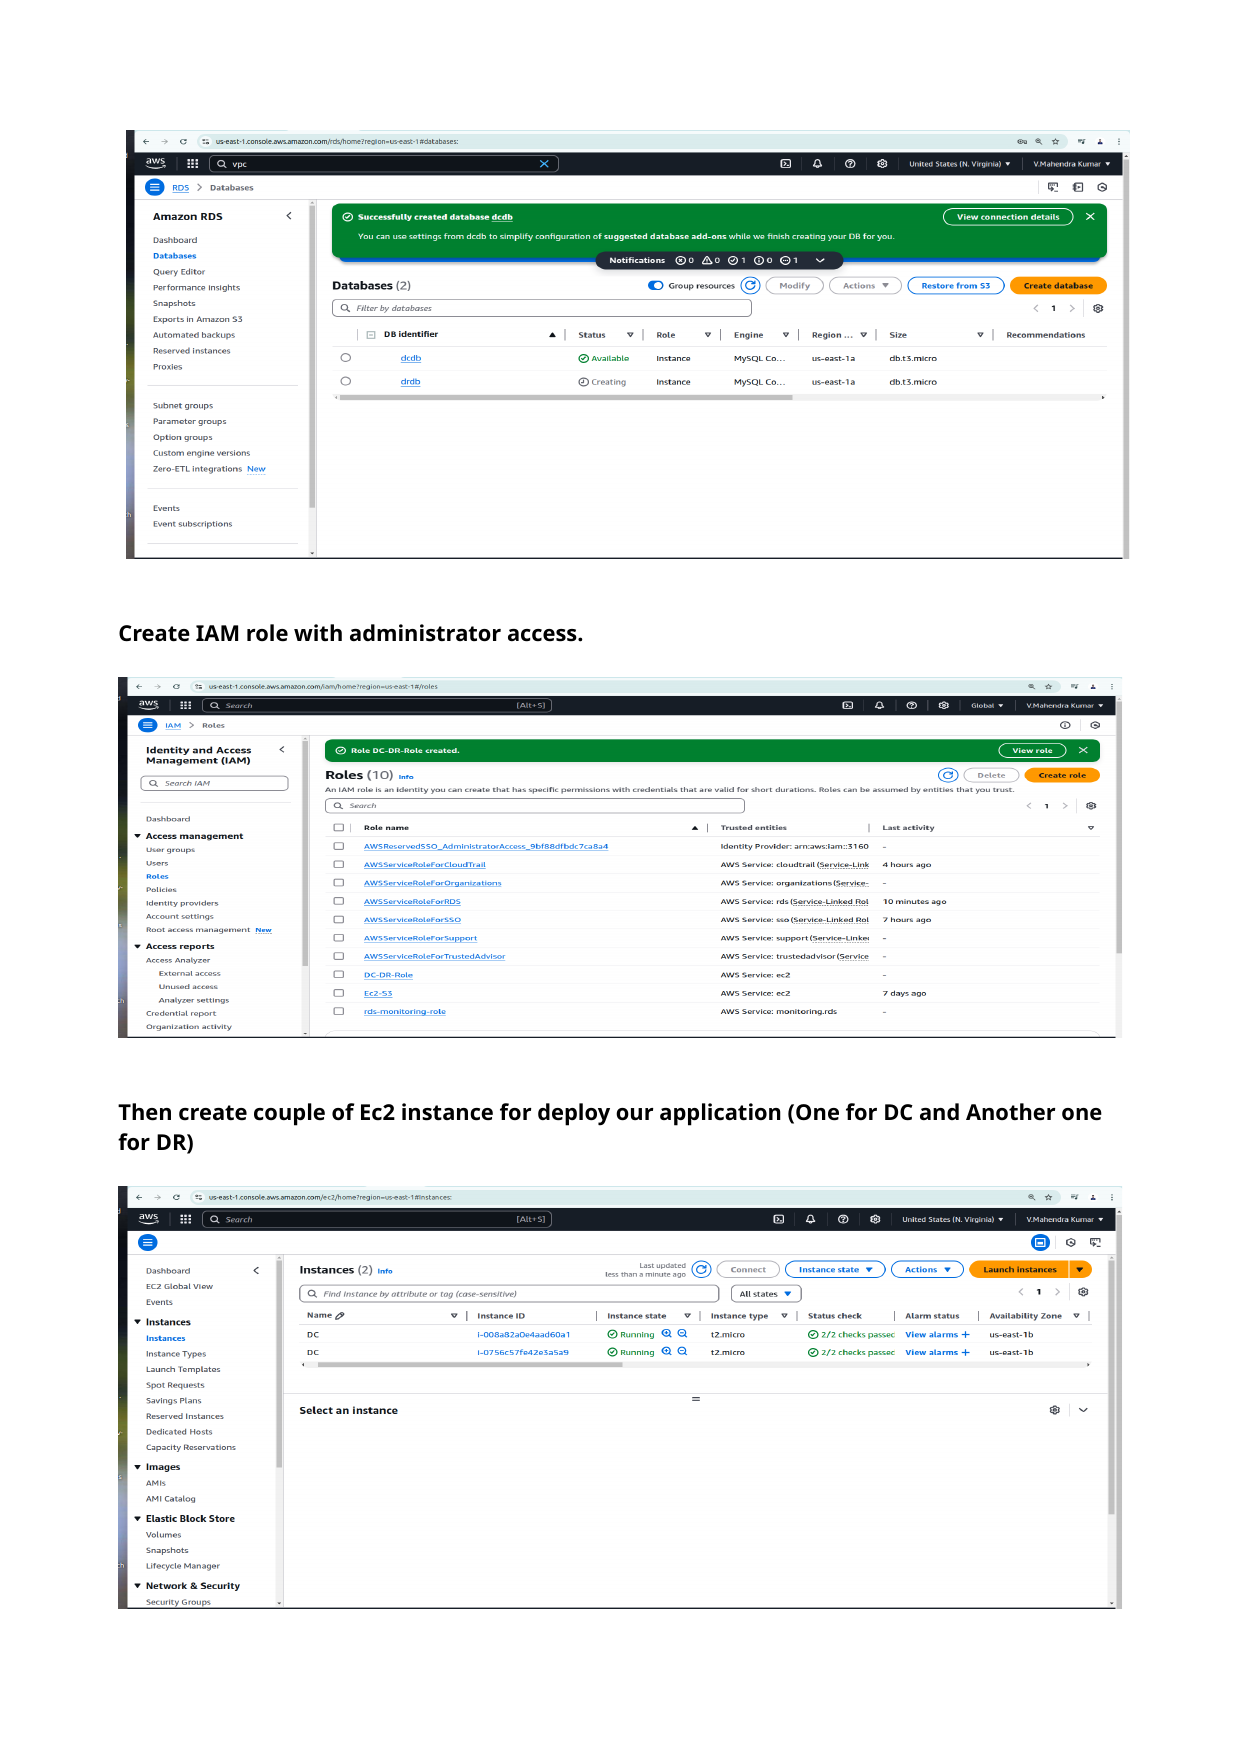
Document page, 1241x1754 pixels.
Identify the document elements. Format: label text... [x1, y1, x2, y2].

picture [126, 130, 1130, 559]
picture [118, 677, 1123, 1038]
text Create IAM role with administrator access. [118, 618, 1122, 648]
picture [118, 1186, 1123, 1609]
text Then create couple of Ec2 instance for deploy our application (One for DC and Another one for DR) [118, 1097, 1122, 1156]
